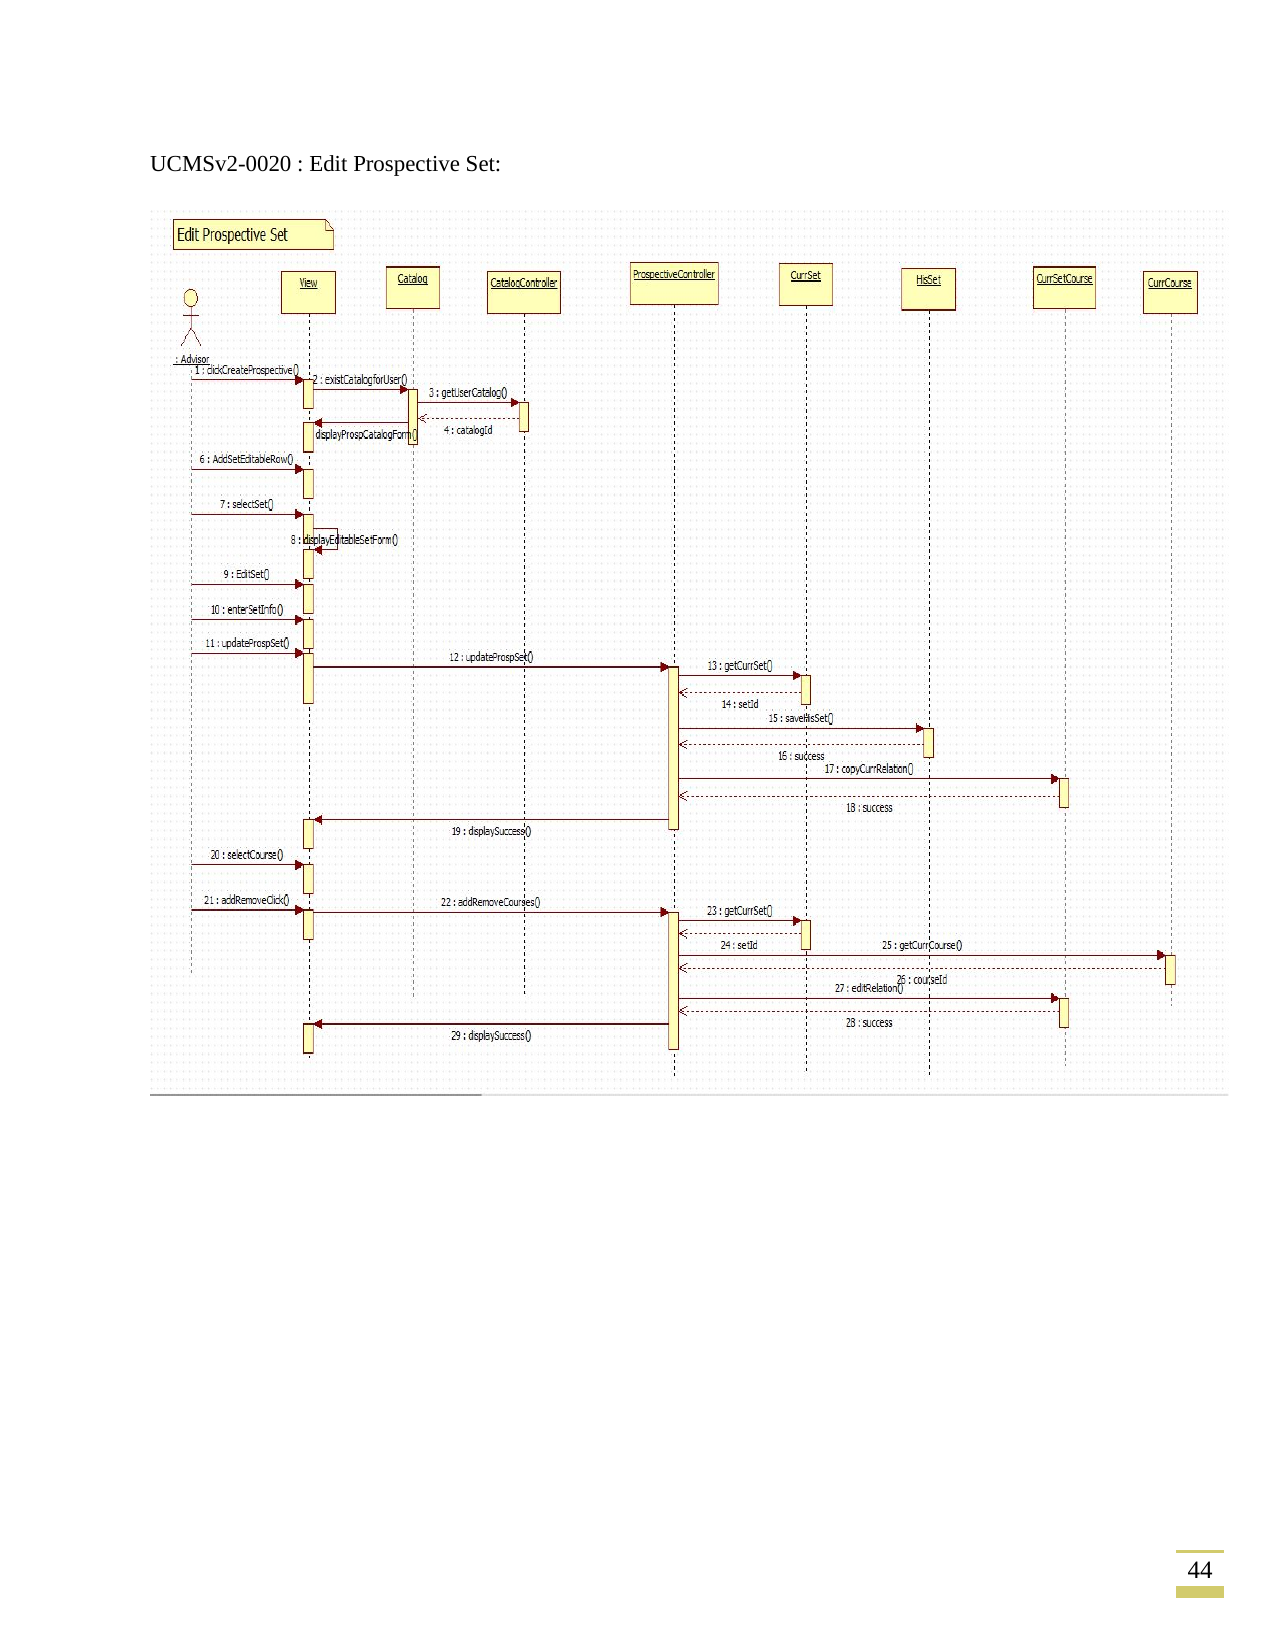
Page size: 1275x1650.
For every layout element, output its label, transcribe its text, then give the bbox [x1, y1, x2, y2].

picture [150, 210, 1229, 1096]
text UCMSv2-0020 : Edit Prospective Set: [150, 150, 1125, 176]
